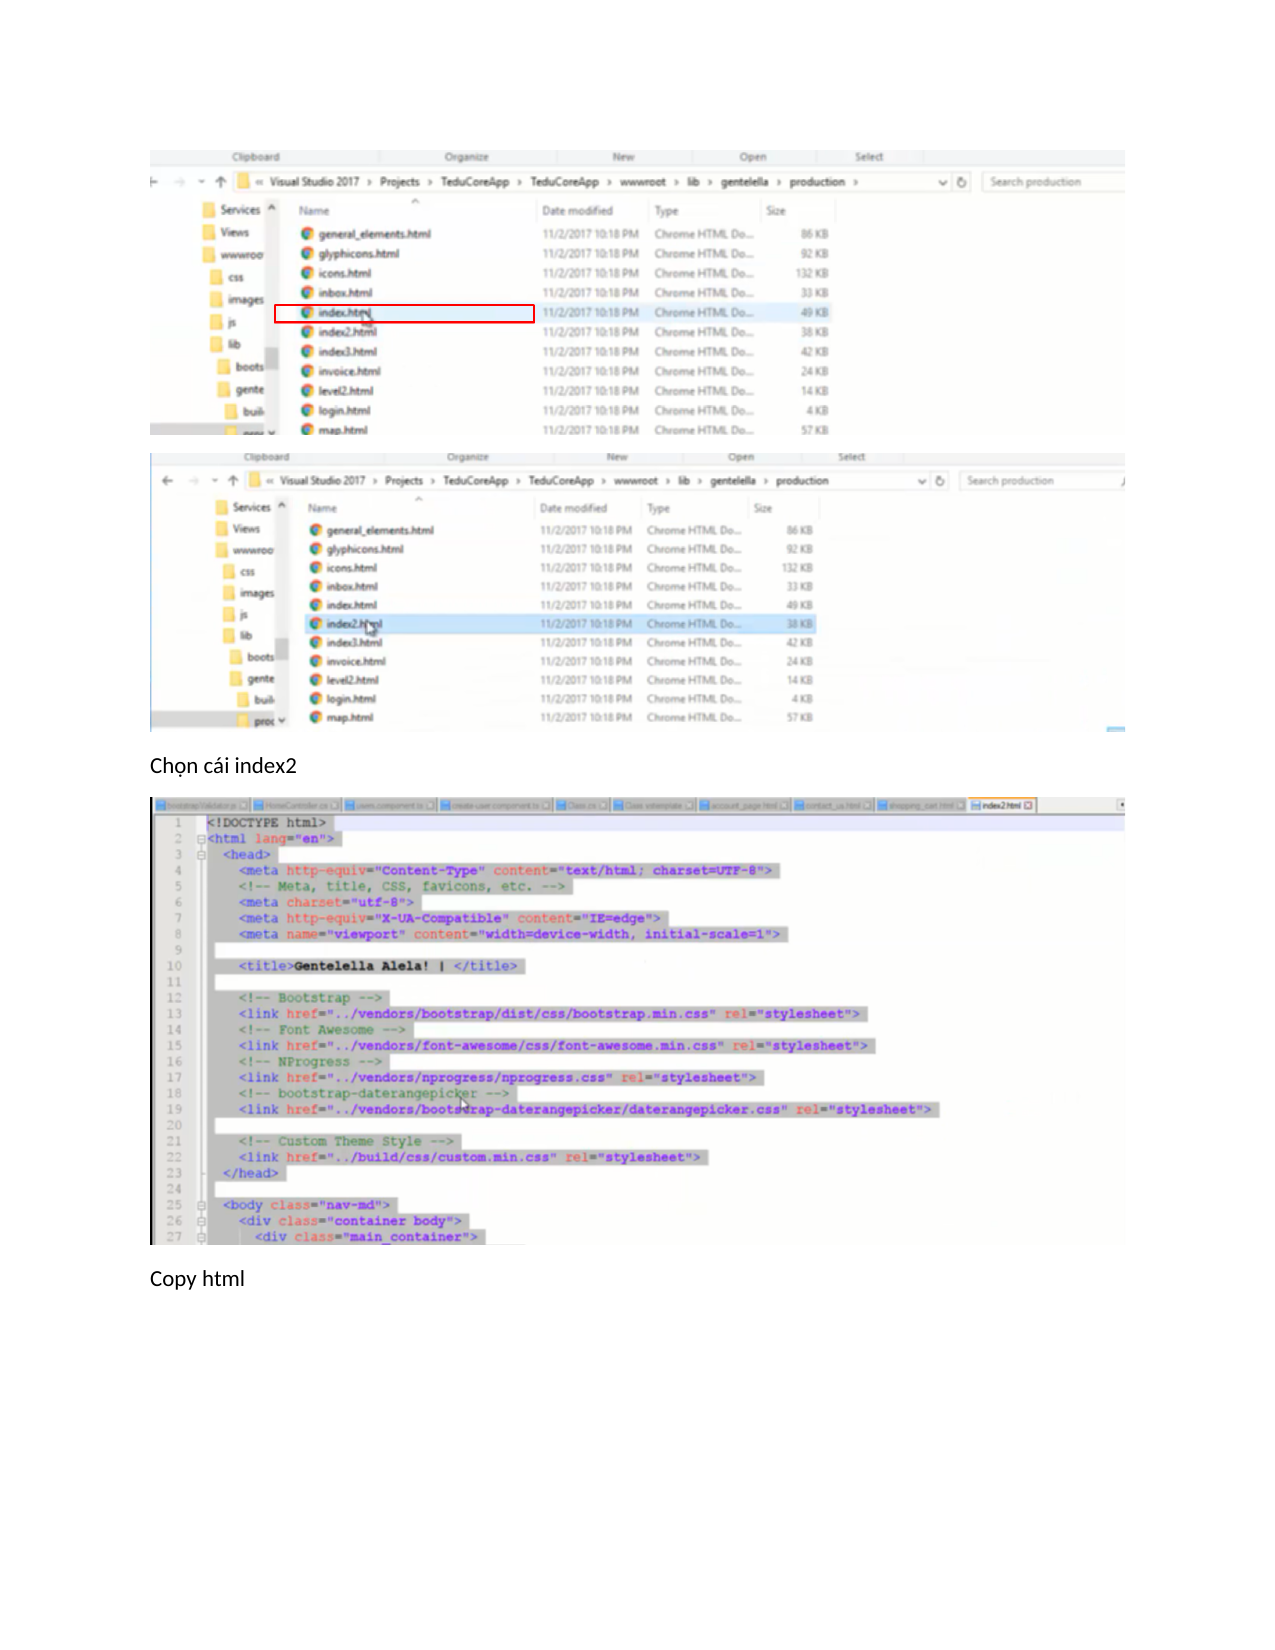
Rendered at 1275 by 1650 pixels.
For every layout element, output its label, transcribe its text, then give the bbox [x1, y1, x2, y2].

text Chọn cái index2 [150, 751, 1125, 779]
text Copy html [150, 1264, 1125, 1292]
picture [150, 150, 1125, 435]
picture [150, 797, 1125, 1245]
picture [150, 453, 1125, 732]
